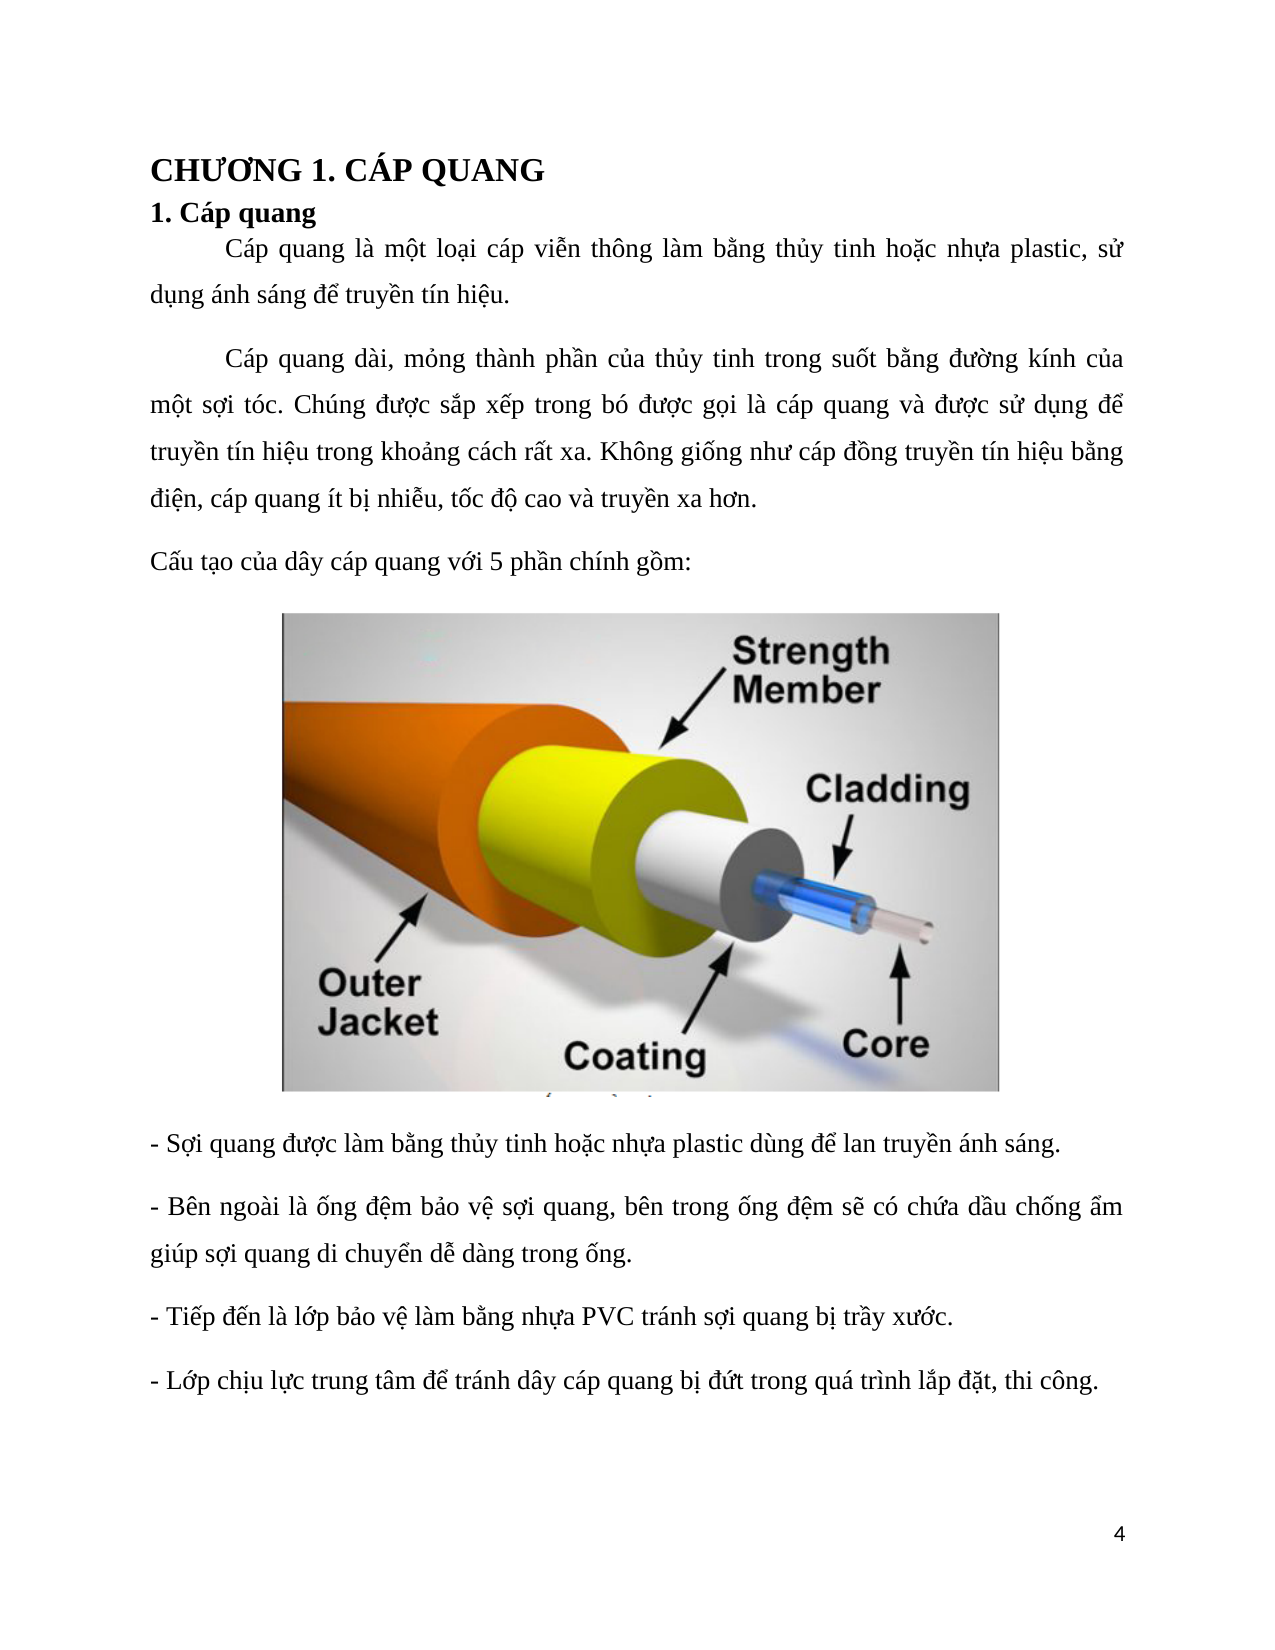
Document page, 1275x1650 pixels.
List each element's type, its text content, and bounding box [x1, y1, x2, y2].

picture [273, 608, 1002, 1097]
text - Tiếp đến là lớp bảo vệ làm bằng nhựa PVC tránh sợi quang bị trầy xước. [150, 1300, 1125, 1332]
subtitle 1. Cáp quang [150, 196, 1125, 229]
text - Sợi quang được làm bằng thủy tinh hoặc nhựa plastic dùng để lan truyền ánh sáng. [150, 1127, 1125, 1158]
text Cáp quang là một loại cáp viễn thông làm bằng thủy tinh hoặc nhựa plastic, sử dụng ánh sáng để truyền tín hiệu. [150, 232, 1125, 309]
text - Lớp chịu lực trung tâm để tránh dây cáp quang bị đứt trong quá trình lắp đặt, thi công. [150, 1364, 1125, 1395]
text Cấu tạo của dây cáp quang với 5 phần chính gồm: [150, 545, 1125, 576]
subtitle CHƯƠNG 1. CÁP QUANG [150, 150, 1125, 188]
text - Bên ngoài là ống đệm bảo vệ sợi quang, bên trong ống đệm sẽ có chứa dầu chống ẩm giúp sợi quang di chuyển dễ dàng trong ống. [150, 1190, 1125, 1268]
text Cáp quang dài, mỏng thành phần của thủy tinh trong suốt bằng đường kính của một sợi tóc. Chúng được sắp xếp trong bó được gọi là cáp quang và được sử dụng để truyền tín hiệu trong khoảng cách rất xa. Không giống như cáp đồng truyền tín hiệu bằng điện, cáp quang ít bị nhiễu, tốc độ cao và truyền xa hơn. [150, 342, 1125, 513]
